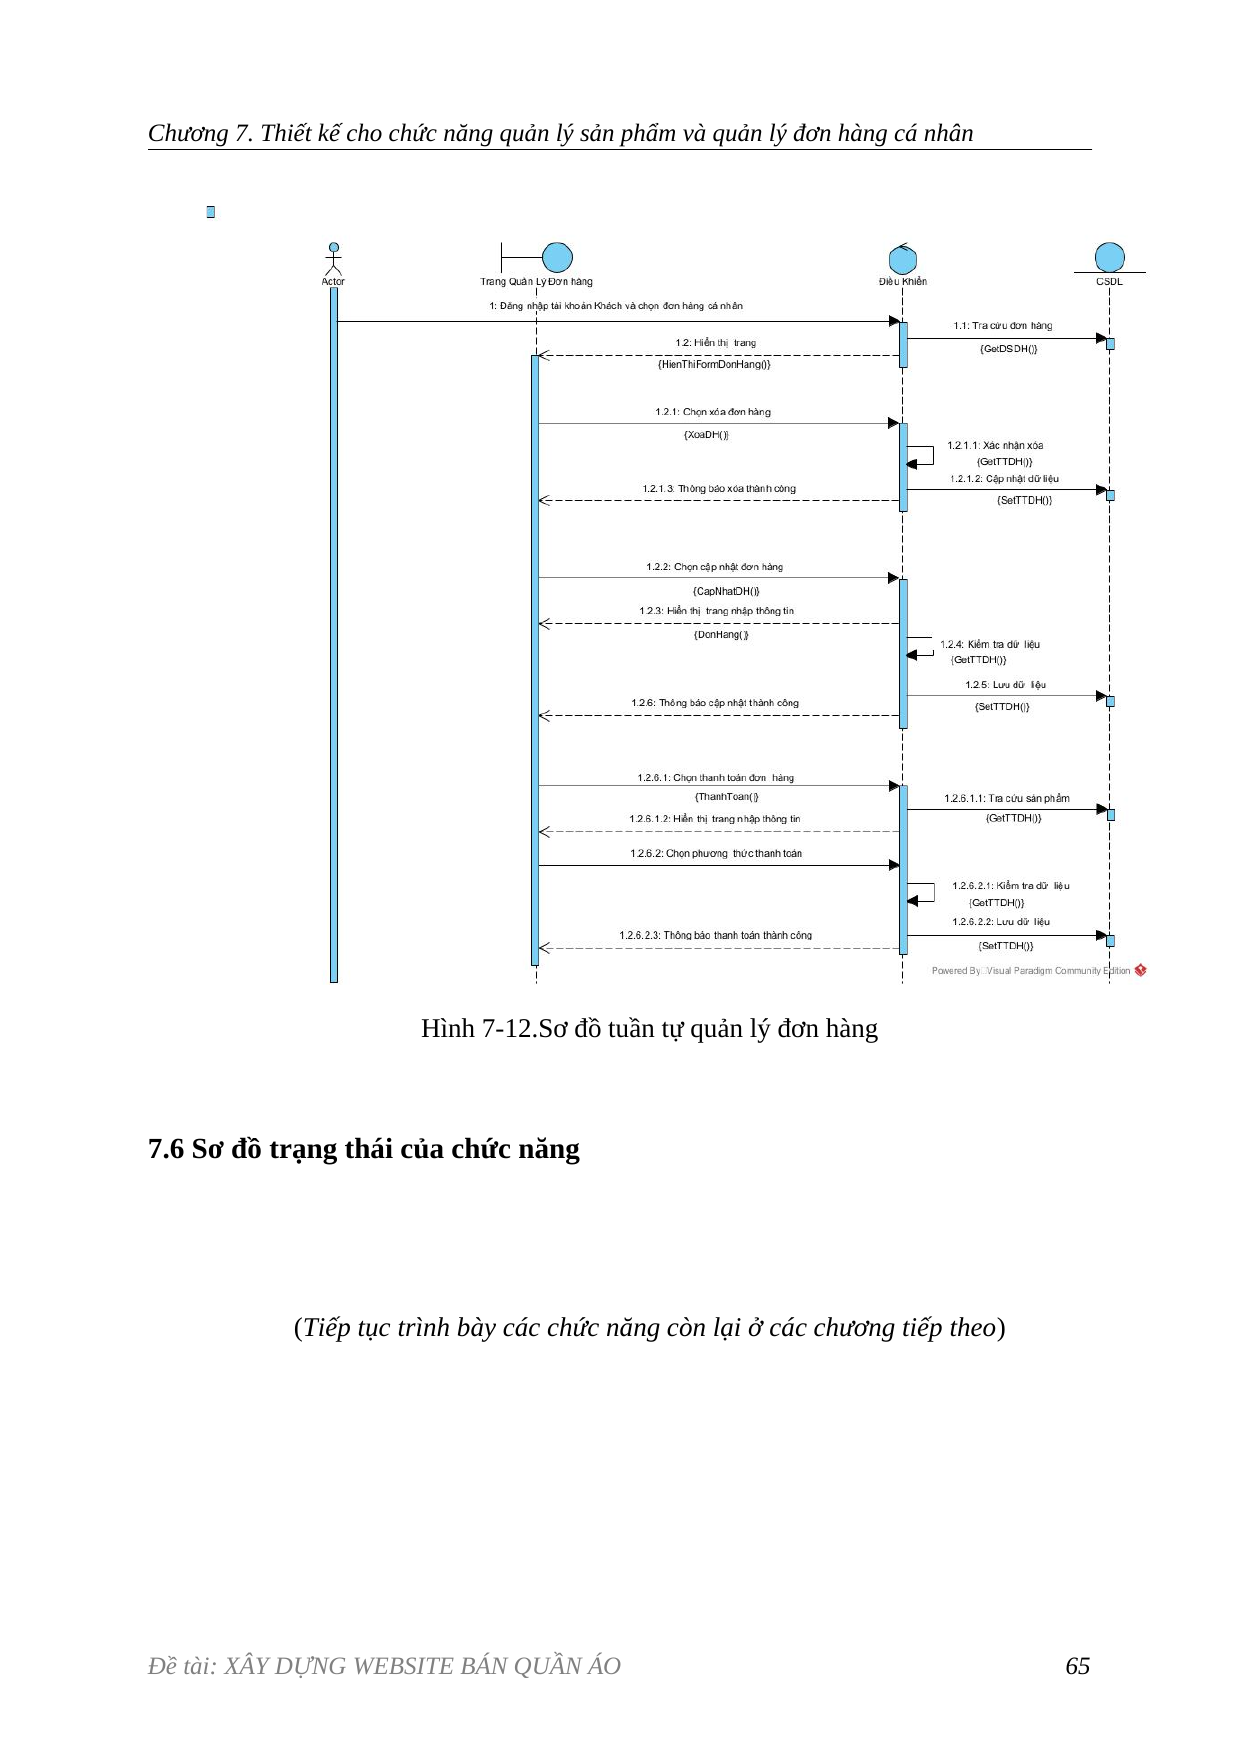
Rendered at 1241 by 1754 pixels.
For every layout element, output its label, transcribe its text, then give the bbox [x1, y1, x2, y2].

text (Tiếp tục trình bày các chức năng còn lại ở các chương tiếp theo) [148, 1311, 1092, 1342]
picture [206, 206, 1150, 985]
subtitle Sơ đồ trạng thái của chức năng [148, 1121, 1092, 1167]
text Hình 7-12.Sơ đồ tuần tự quản lý đơn hàng [148, 1012, 1092, 1043]
